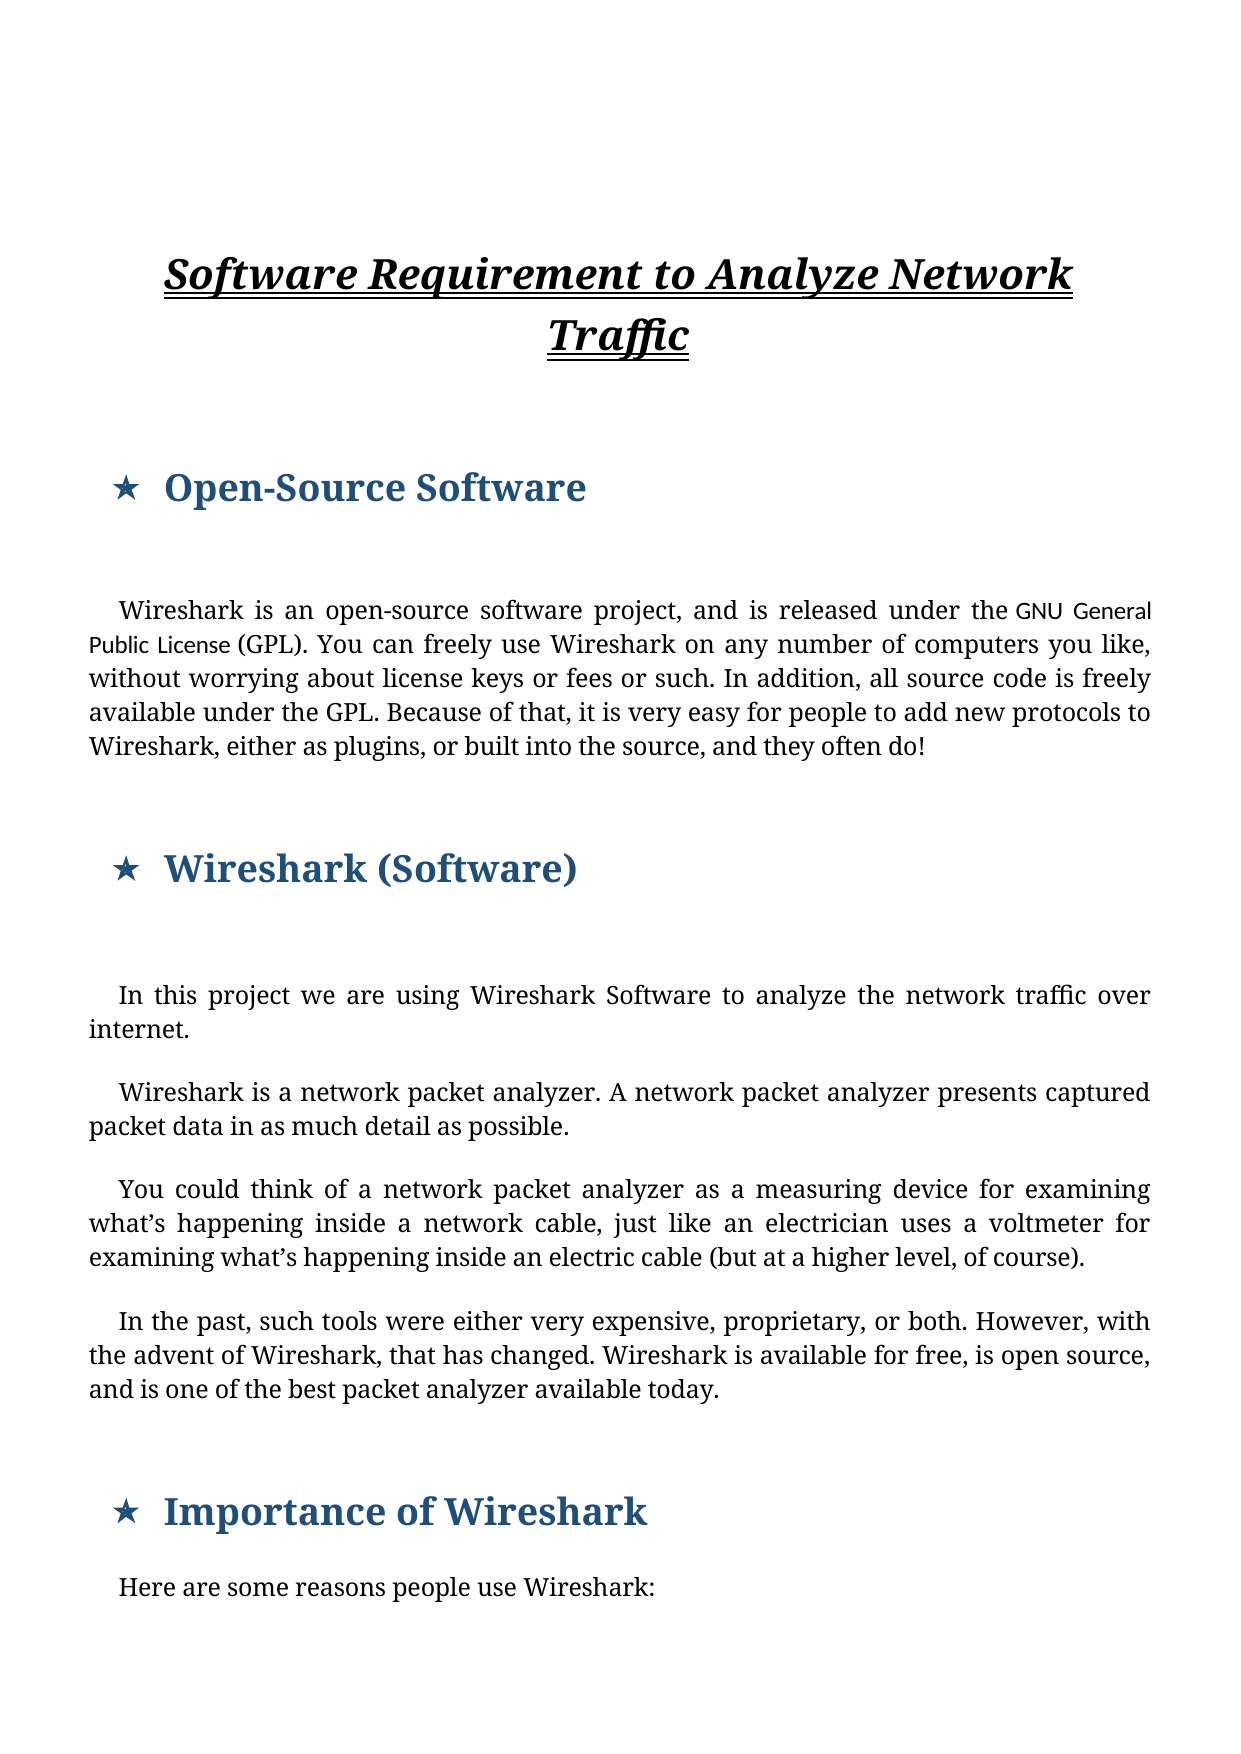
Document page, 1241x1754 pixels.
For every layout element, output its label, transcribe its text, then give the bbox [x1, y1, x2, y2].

list Wireshark (Software) [126, 843, 1152, 894]
text You could think of a network packet analyzer as a measuring device for examining what’s happening inside a network cable, just like an electrician uses a voltmeter for examining what’s happening inside an electric cable (but at a higher level, of course). [89, 1172, 1152, 1274]
list Open-Source Software [126, 462, 1152, 513]
text Wireshark is a network packet analyzer. A network packet analyzer presents captured packet data in as much detail as possible. [89, 1074, 1152, 1143]
text In this project we are using Wireshark Software to analyze the network traffic over internet. [89, 977, 1152, 1045]
text Wireshark is an open-source software project, and is released under the GNU General Public License (GPL). You can freely use Wireshark on any number of computers you like, without worrying about license keys or fees or such. In addition, all source code is freely available under the GPL. Because of that, it is very easy for people to add new protocols to Wireshark, either as plugins, or built into the source, and they often do! [89, 593, 1152, 763]
text Here are some reasons people use Wireshark: [89, 1569, 1152, 1603]
text In the past, such tools were either very expensive, proprietary, or both. However, with the advent of Wireshark, that has changed. Wireshark is available for free, is open source, and is one of the best packet analyzer available today. [89, 1303, 1152, 1405]
text Software Requirement to Analyze Network Traffic [89, 244, 1152, 362]
list Importance of Wireshark [126, 1485, 1152, 1536]
